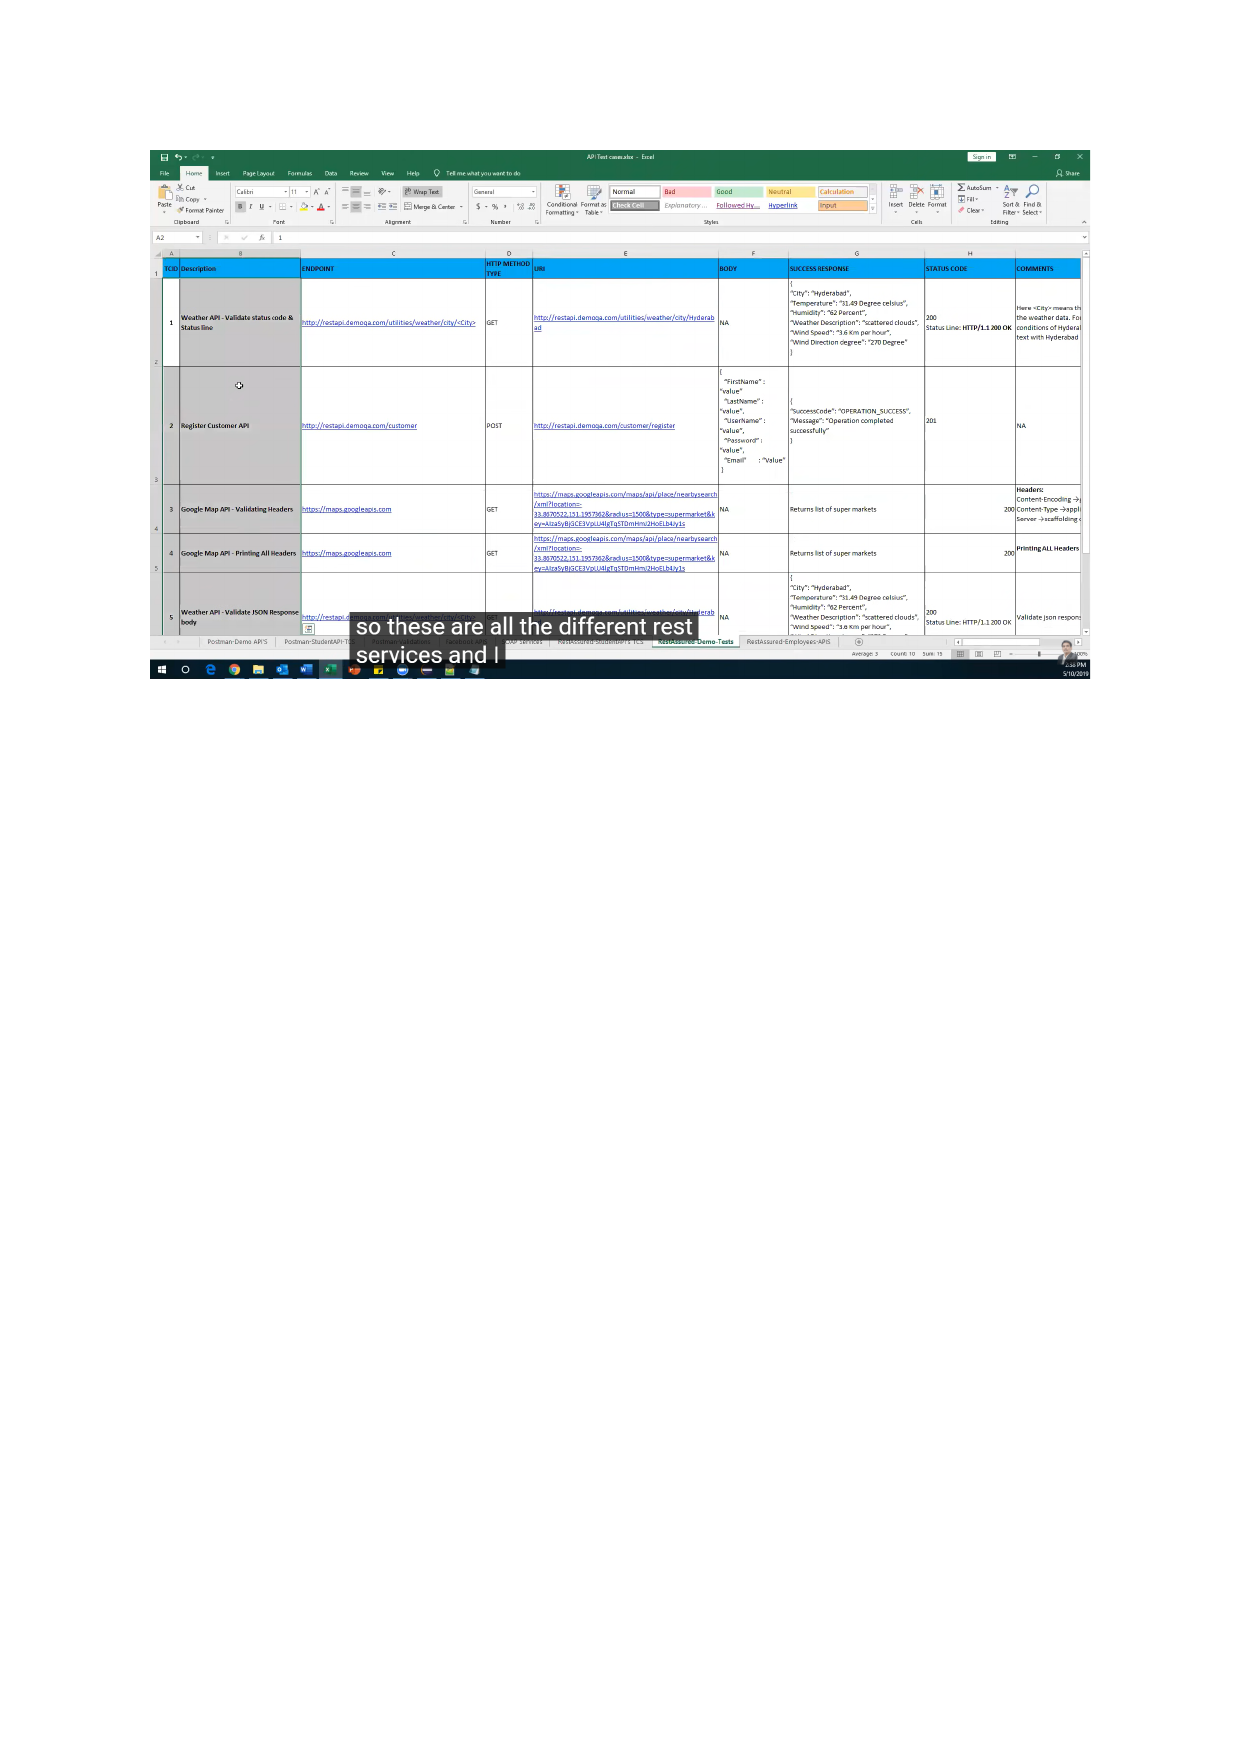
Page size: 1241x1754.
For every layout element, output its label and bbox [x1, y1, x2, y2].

picture [150, 150, 1091, 679]
